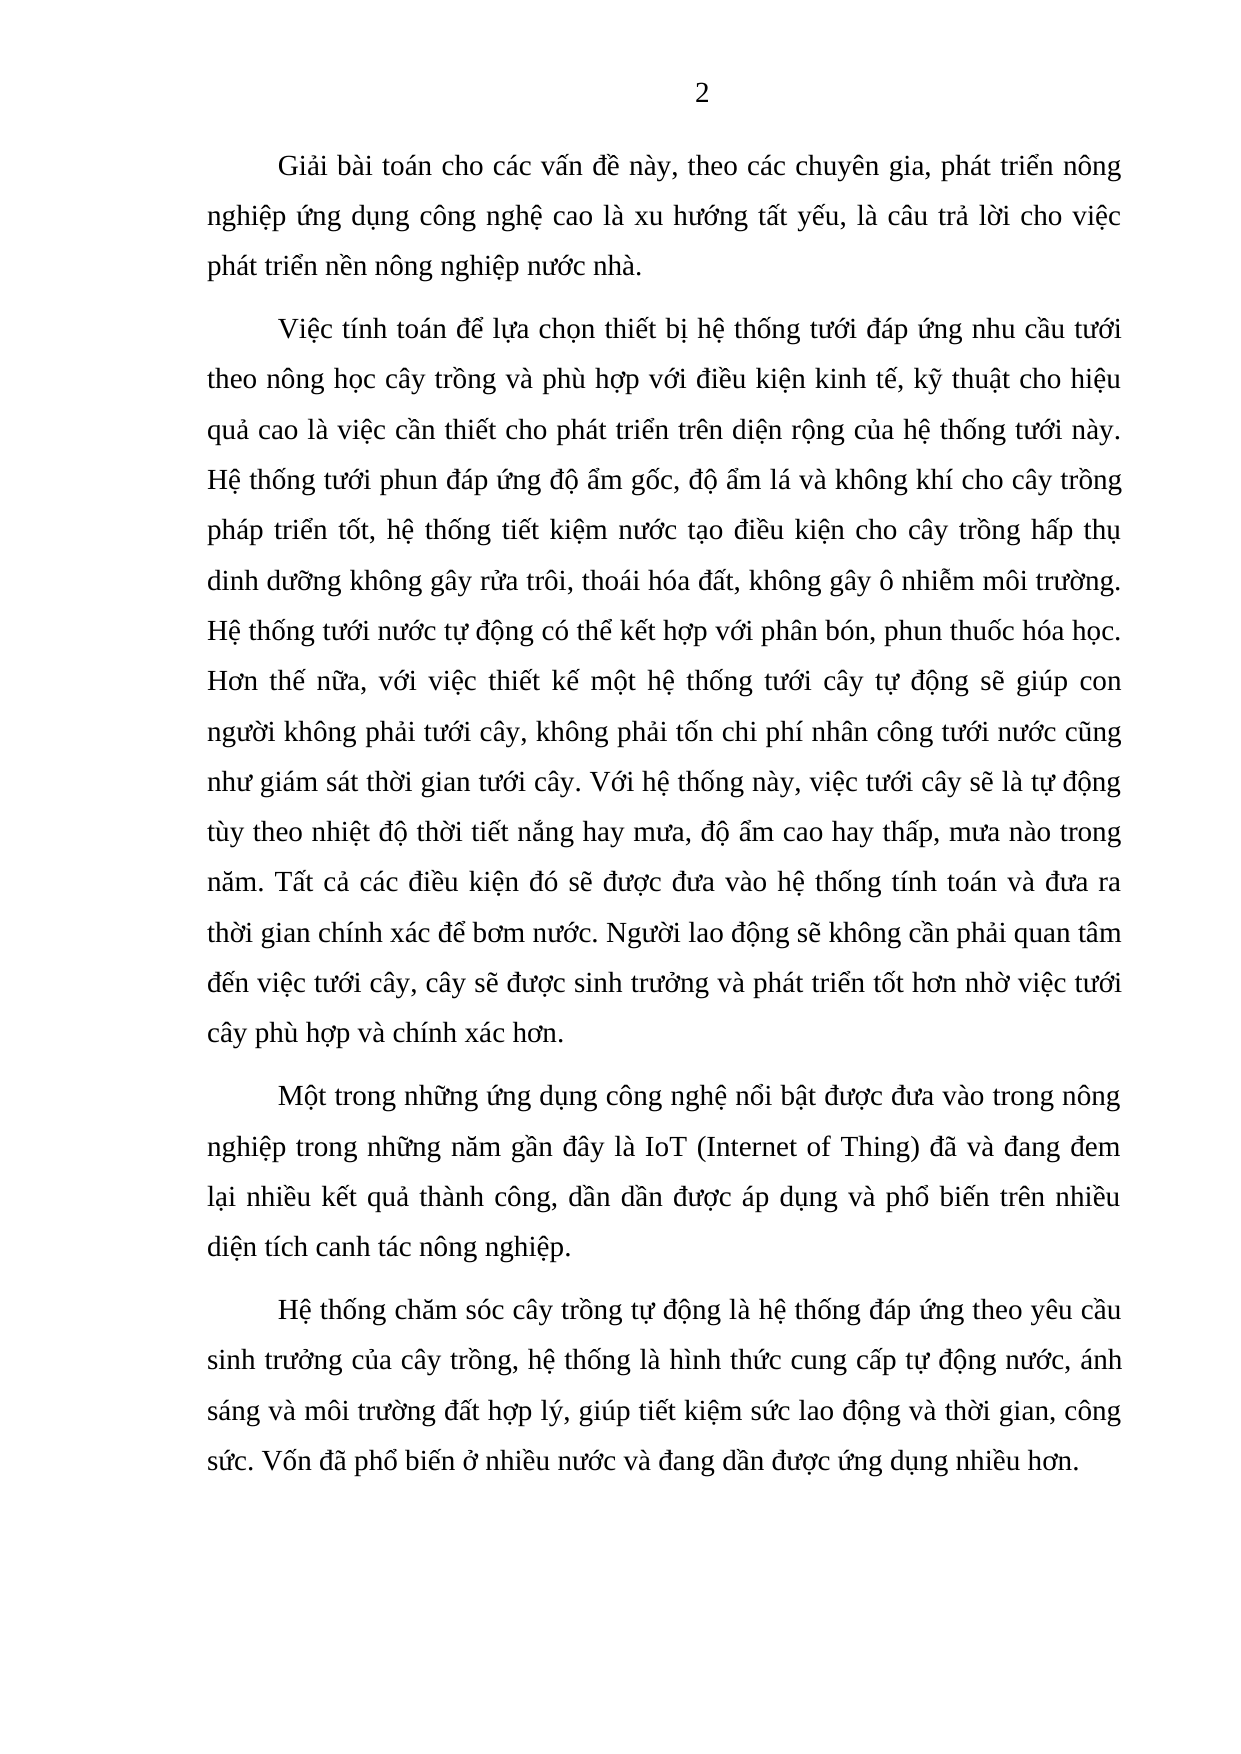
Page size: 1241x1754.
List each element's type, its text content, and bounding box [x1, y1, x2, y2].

text Hệ thống chăm sóc cây trồng tự động là hệ thống đáp ứng theo yêu cầu sinh trưởng của cây trồng, hệ thống là hình thức cung cấp tự động nước, ánh sáng và môi trường đất hợp lý, giúp tiết kiệm sức lao động và thời gian, công sức. Vốn đã phổ biến ở nhiều nước và đang dần được ứng dụng nhiều hơn. [207, 1292, 1122, 1477]
text Một trong những ứng dụng công nghệ nổi bật được đưa vào trong nông nghiệp trong những năm gần đây là IoT (Internet of Thing) đã và đang đem lại nhiều kết quả thành công, dần dần được áp dụng và phổ biến trên nhiều diện tích canh tác nông nghiệp. [207, 1078, 1122, 1263]
text Giải bài toán cho các vấn đề này, theo các chuyên gia, phát triển nông nghiệp ứng dụng công nghệ cao là xu hướng tất yếu, là câu trả lời cho việc phát triển nền nông nghiệp nước nhà. [207, 148, 1122, 282]
text Việc tính toán để lựa chọn thiết bị hệ thống tưới đáp ứng nhu cầu tưới theo nông học cây trồng và phù hợp với điều kiện kinh tế, kỹ thuật cho hiệu quả cao là việc cần thiết cho phát triển trên diện rộng của hệ thống tưới này. Hệ thống tưới phun đáp ứng độ ẩm gốc, độ ẩm lá và không khí cho cây trồng pháp triển tốt, hệ thống tiết kiệm nước tạo điều kiện cho cây trồng hấp thụ dinh dưỡng không gây rửa trôi, thoái hóa đất, không gây ô nhiễm môi trường. Hệ thống tưới nước tự động có thể kết hợp với phân bón, phun thuốc hóa học. Hơn thế nữa, với việc thiết kế một hệ thống tưới cây tự động sẽ giúp con người không phải tưới cây, không phải tốn chi phí nhân công tưới nước cũng như giám sát thời gian tưới cây. Với hệ thống này, việc tưới cây sẽ là tự động tùy theo nhiệt độ thời tiết nắng hay mưa, độ ẩm cao hay thấp, mưa nào trong năm. Tất cả các điều kiện đó sẽ được đưa vào hệ thống tính toán và đưa ra thời gian chính xác để bơm nước. Người lao động sẽ không cần phải quan tâm đến việc tưới cây, cây sẽ được sinh trưởng và phát triển tốt hơn nhờ việc tưới cây phù hợp và chính xác hơn. [207, 311, 1122, 1049]
